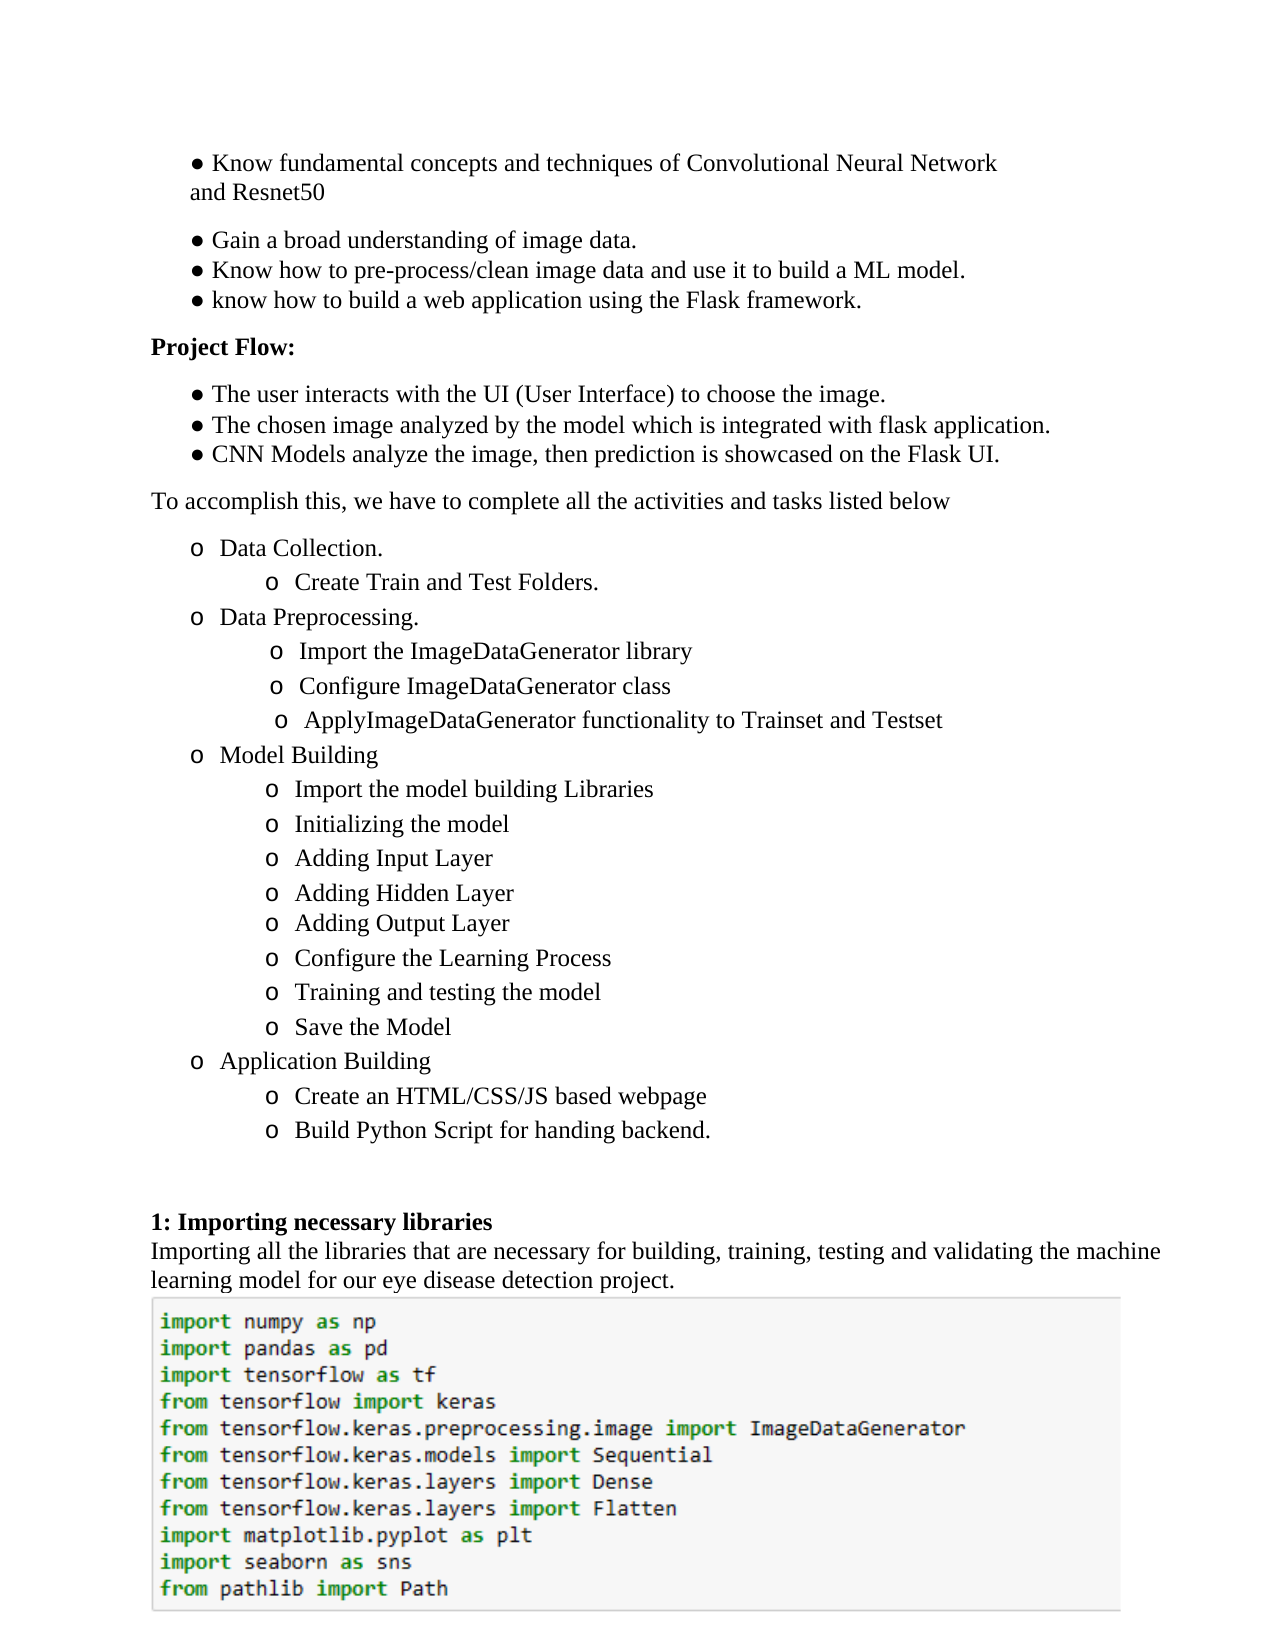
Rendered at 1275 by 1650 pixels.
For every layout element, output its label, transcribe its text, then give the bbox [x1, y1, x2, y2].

text o Training and testing the model [264, 977, 1191, 1008]
text o Import the ImageDataGenerator library [269, 636, 1191, 667]
text o Create Train and Test Folders. [264, 567, 1191, 598]
text o Application Building [189, 1046, 1191, 1077]
text ● Know fundamental concepts and techniques of Convolutional Neural Network and Resnet50 [189, 148, 1019, 206]
text o Configure the Learning Process [264, 943, 1191, 974]
text 1: Importing necessary libraries [150, 1207, 1191, 1236]
text ● Know how to pre-process/clean image data and use it to build a ML model. [189, 255, 1093, 284]
text Importing all the libraries that are necessary for building, training, testing and validating the machine learning model for our eye disease detection project. [150, 1236, 1191, 1294]
text o Data Collection. [189, 533, 1191, 564]
text o Data Preprocessing. [189, 602, 1191, 633]
text o Initializing the model [264, 809, 1191, 839]
picture [150, 1293, 1121, 1621]
text ● know how to build a web application using the Flask framework. [189, 286, 1093, 314]
text o Adding Hidden Layer [264, 878, 1191, 908]
text o Adding Output Layer [264, 908, 1191, 939]
text o Configure ImageDataGenerator class [269, 671, 1191, 702]
text o Import the model building Libraries [264, 774, 1191, 805]
text o Model Building [189, 740, 1191, 771]
text o Adding Input Layer [264, 843, 1191, 874]
text o ApplyImageDataGenerator functionality to Trainset and Testset [0, 705, 943, 736]
text o Create an HTML/CSS/JS based webpage [264, 1081, 1191, 1112]
text ● The chosen image analyzed by the model which is integrated with flask application. ● CNN Models analyze the image, then prediction is showcased on the Flask UI. [189, 410, 1066, 468]
text o Build Python Script for handing backend. [264, 1115, 1191, 1146]
text To accomplish this, we have to complete all the activities and tasks listed below [151, 486, 1191, 515]
text Project Flow: [151, 332, 1191, 361]
text o Save the Model [264, 1012, 1191, 1043]
text ● Gain a broad understanding of image data. [189, 225, 1019, 254]
text ● The user interacts with the UI (User Interface) to choose the image. [189, 379, 1191, 408]
